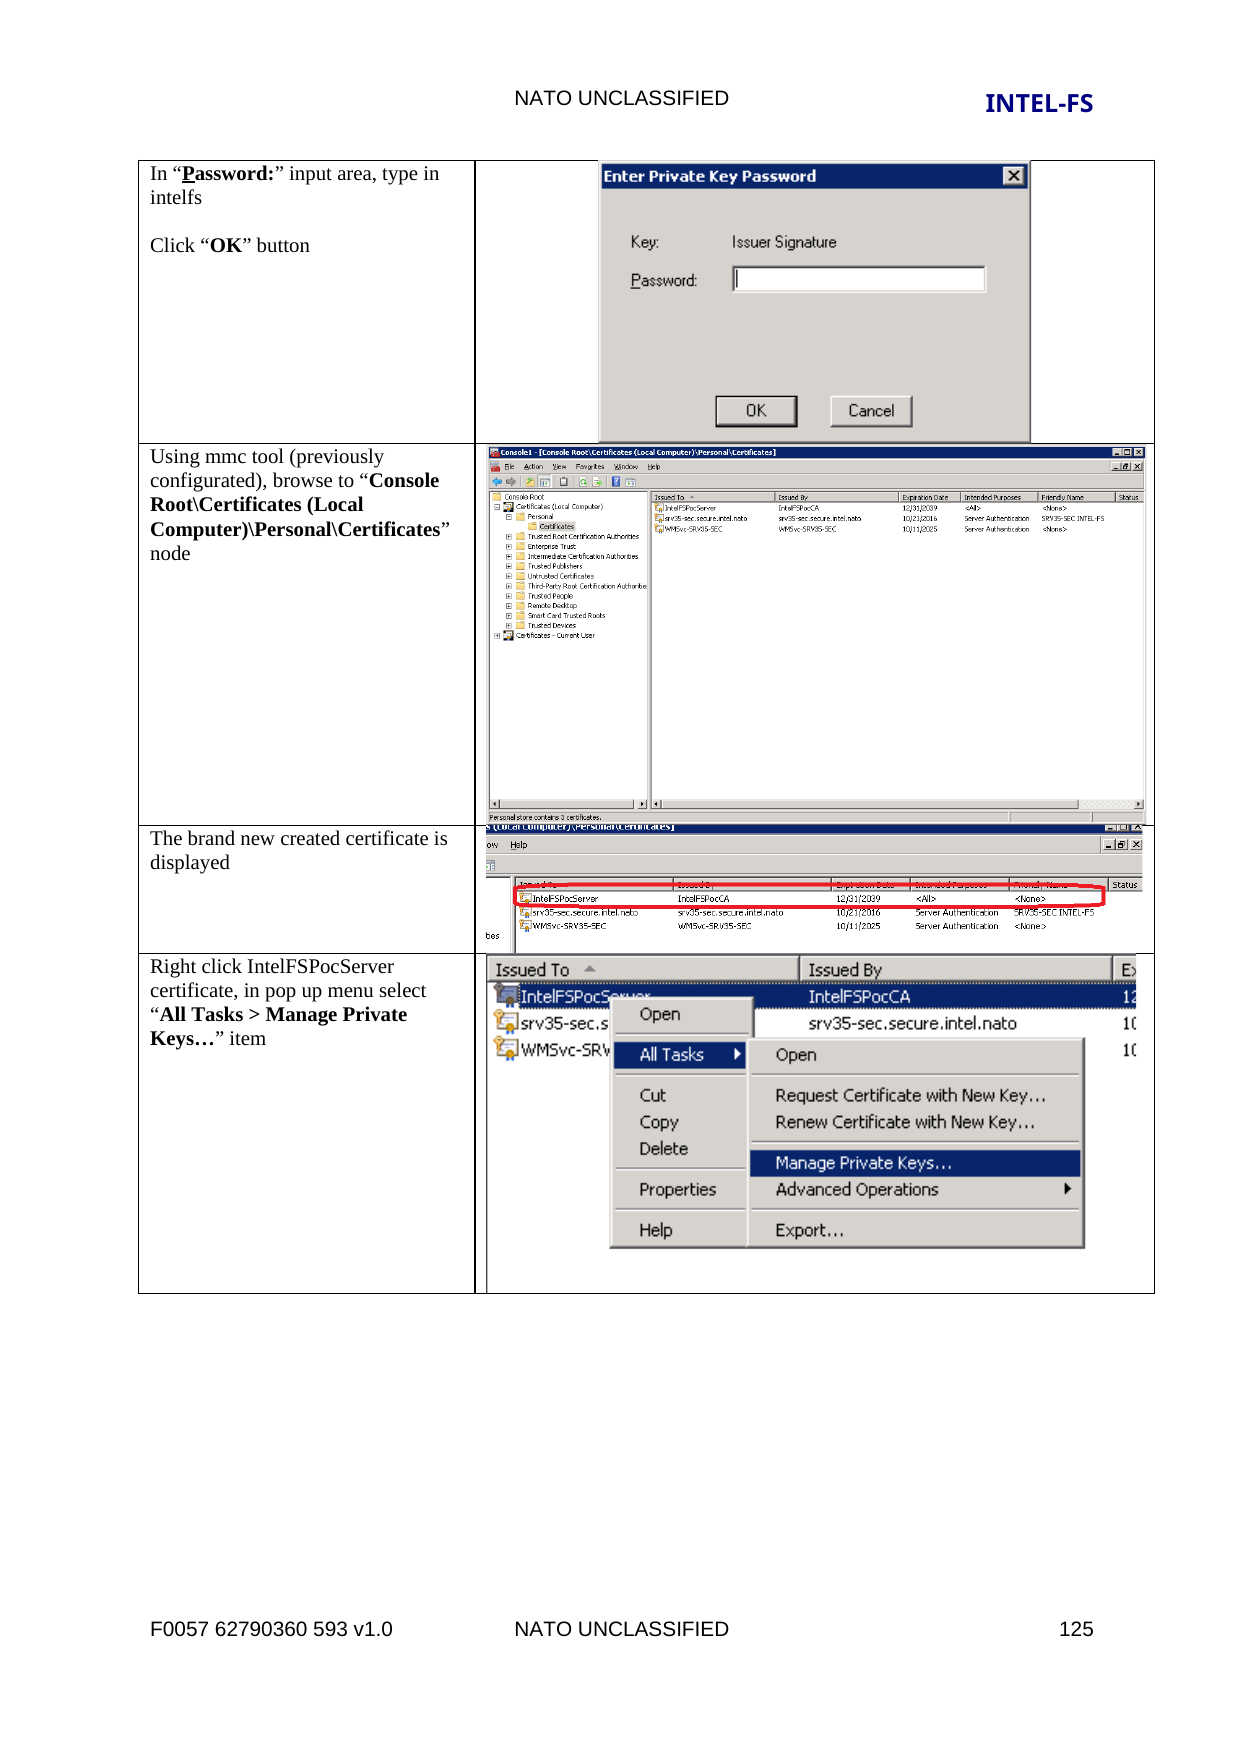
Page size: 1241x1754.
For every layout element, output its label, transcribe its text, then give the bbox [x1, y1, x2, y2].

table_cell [139, 161, 474, 443]
table_cell [476, 444, 486, 825]
table_cell [476, 161, 598, 443]
table_cell Right click IntelFSPocServer certificate, in pop up menu select “All Tasks > Manage Private Keys…” item [139, 954, 474, 1293]
picture [486, 160, 1147, 1293]
table_cell [476, 826, 486, 952]
table_cell Using mmc tool (previously configurated), browse to “Console Root\Certificates (Local Computer)\Personal\Certificates” node [139, 444, 474, 825]
table_cell [1137, 954, 1154, 1293]
table_cell [1032, 161, 1154, 443]
table_cell [1143, 826, 1154, 952]
table_cell [476, 954, 486, 1293]
table_cell [1147, 444, 1154, 825]
table_cell The brand new created certificate is displayed [139, 826, 474, 952]
